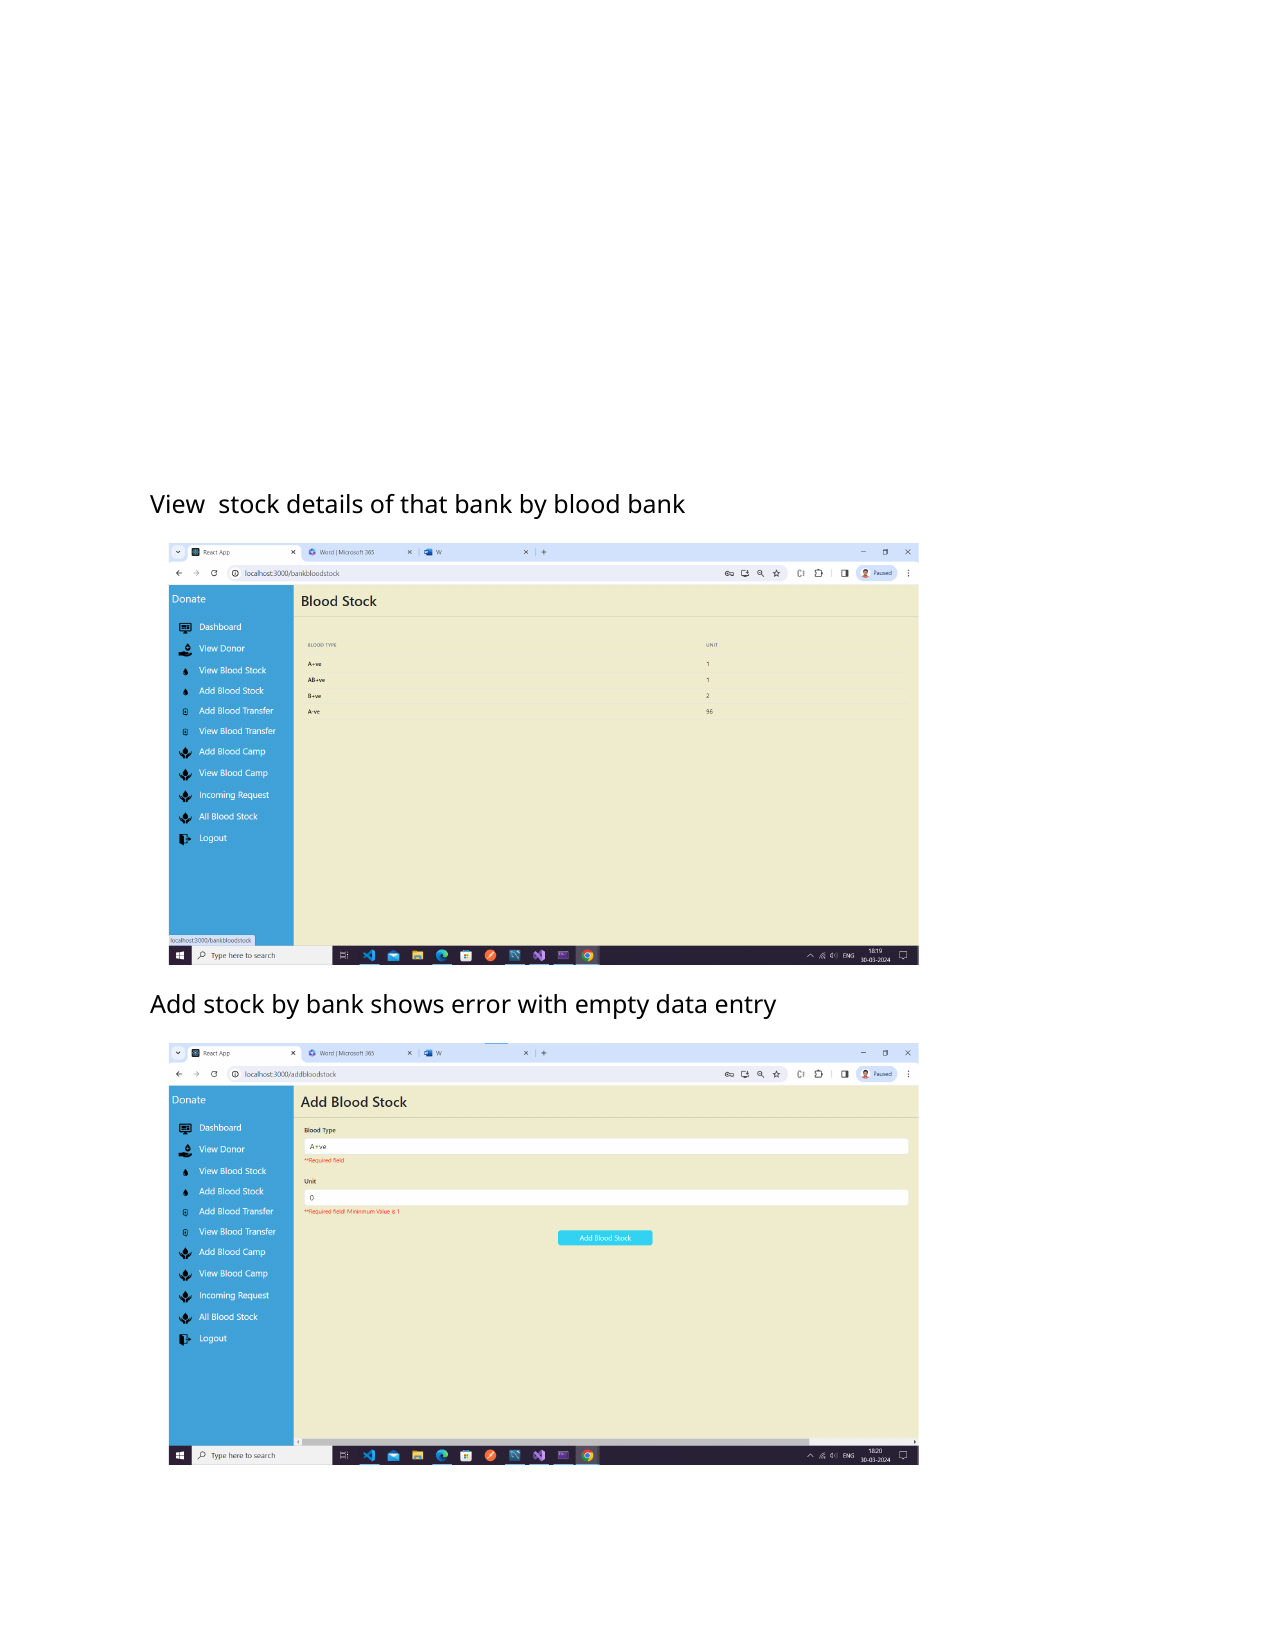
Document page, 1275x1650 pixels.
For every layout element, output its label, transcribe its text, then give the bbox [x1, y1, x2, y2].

text Add stock by bank shows error with empty data entry [150, 987, 1125, 1021]
text View stock details of that bank by blood bank [150, 487, 1125, 521]
